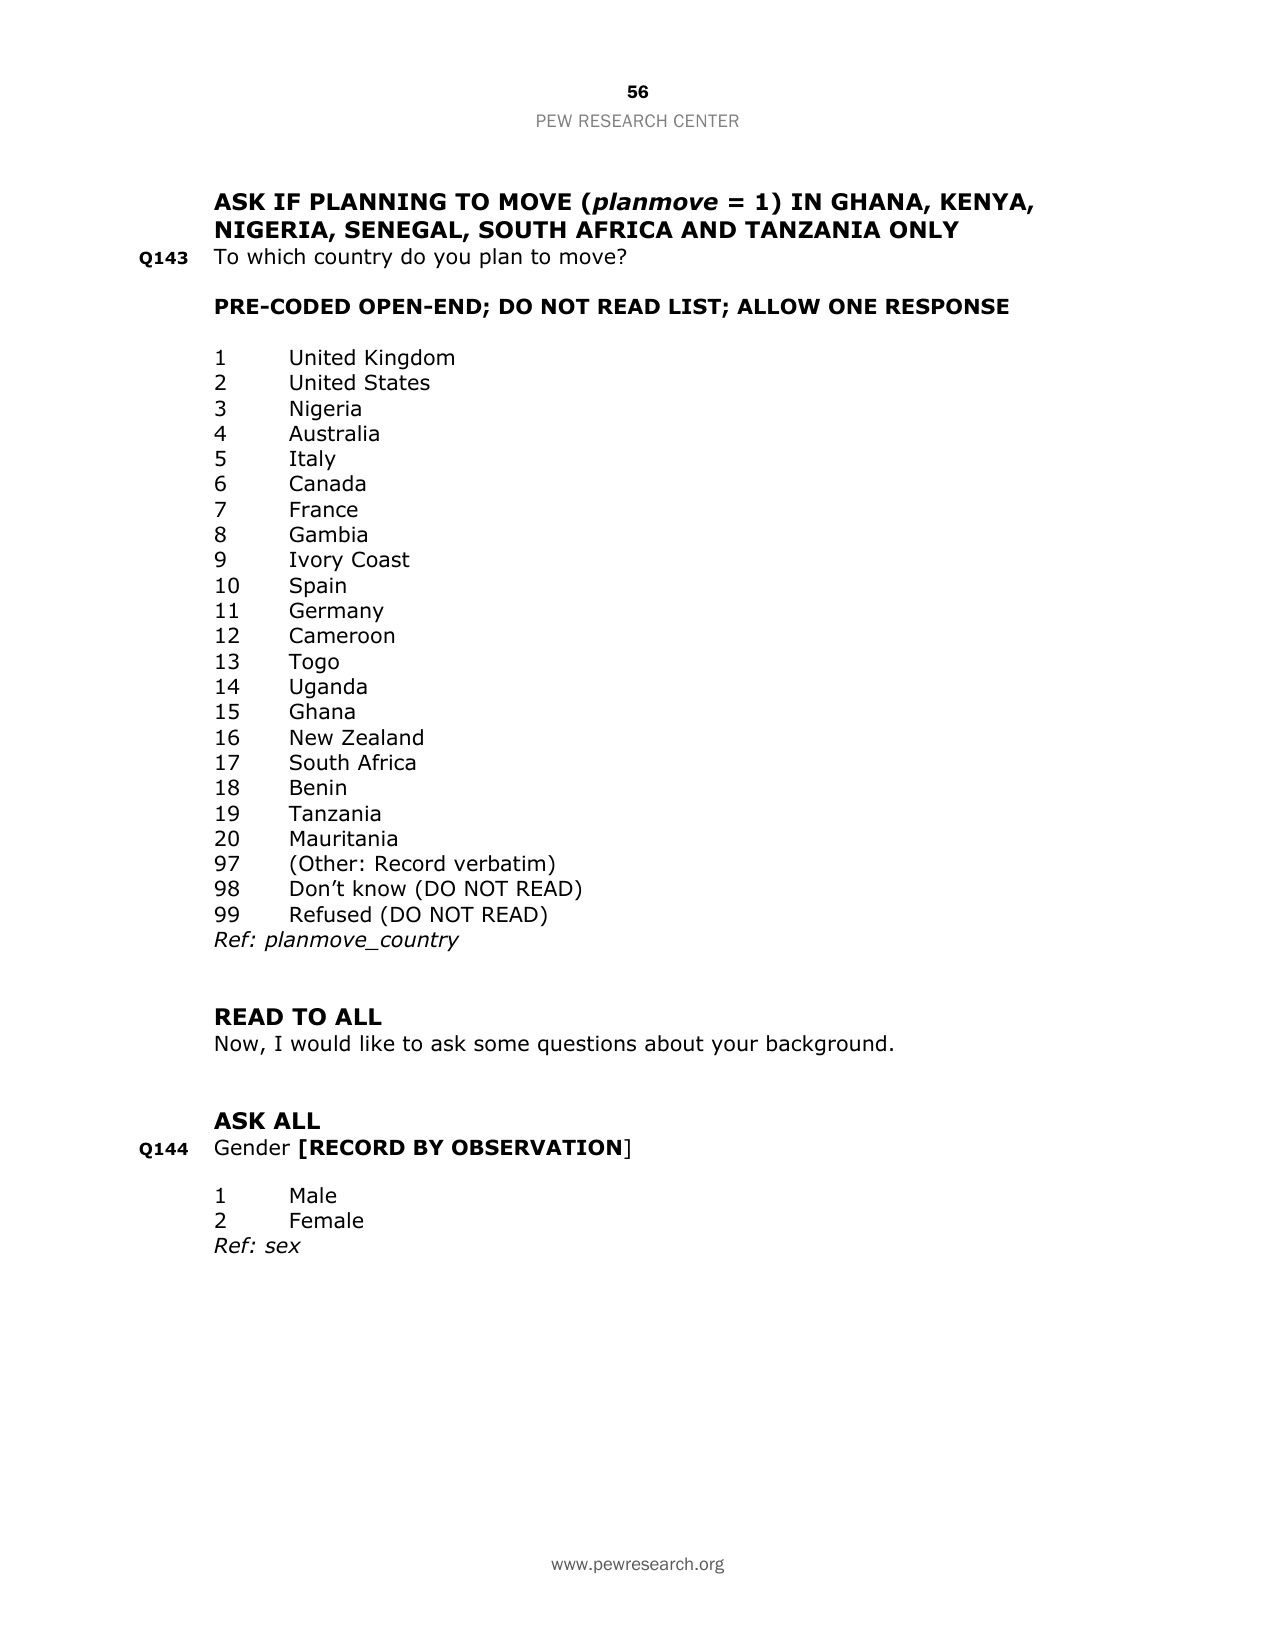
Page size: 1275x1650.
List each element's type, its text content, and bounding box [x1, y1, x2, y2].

text PRE-CODED OPEN-END; DO NOT READ LIST; ALLOW ONE RESPONSE [214, 294, 1136, 319]
text 20 Mauritania [214, 825, 1136, 851]
text 19 Tanzania [214, 800, 1136, 825]
text 4 Australia [214, 420, 1136, 446]
text 8 Gambia [214, 522, 1136, 547]
text 98 Don’t know (DO NOT READ) [214, 876, 1136, 901]
text 15 Ghana [214, 699, 1136, 724]
text 99 Refused (DO NOT READ) [139, 901, 1136, 927]
text ASK IF PLANNING TO MOVE (planmove = 1) IN GHANA, KENYA, NIGERIA, SENEGAL, SOUTH AFRICA AND TANZANIA ONLY [214, 187, 1136, 243]
text Ref: planmove_country [214, 927, 1136, 952]
text 5 Italy [214, 446, 1136, 471]
text 2 United States [214, 370, 1136, 395]
text 3 Nigeria [214, 395, 1136, 420]
text Now, I would like to ask some questions about your background. [214, 1030, 1136, 1056]
text 14 Uganda [214, 673, 1136, 699]
text 12 Cameroon [214, 623, 1136, 648]
text 7 France [214, 496, 1136, 522]
text 1 United Kingdom [214, 344, 1136, 370]
text 1 Male [214, 1182, 1136, 1207]
text 9 Ivory Coast [214, 547, 1136, 572]
text 6 Canada [214, 471, 1136, 496]
text 11 Germany [214, 597, 1136, 623]
text 18 Benin [214, 775, 1136, 800]
text ASK ALL [214, 1106, 1136, 1134]
text 16 New Zealand [214, 724, 1136, 749]
text Q143 To which country do you plan to move? [139, 243, 1136, 268]
text 2 Female [214, 1207, 1136, 1233]
text 13 Togo [214, 648, 1136, 673]
text 17 South Africa [214, 749, 1136, 775]
text 97 (Other: Record verbatim) [214, 851, 1136, 876]
text READ TO ALL [214, 1002, 1136, 1030]
text 10 Spain [214, 572, 1136, 597]
text Ref: sex [214, 1233, 1136, 1258]
text Q144 Gender [Record by observation] [139, 1134, 1136, 1159]
